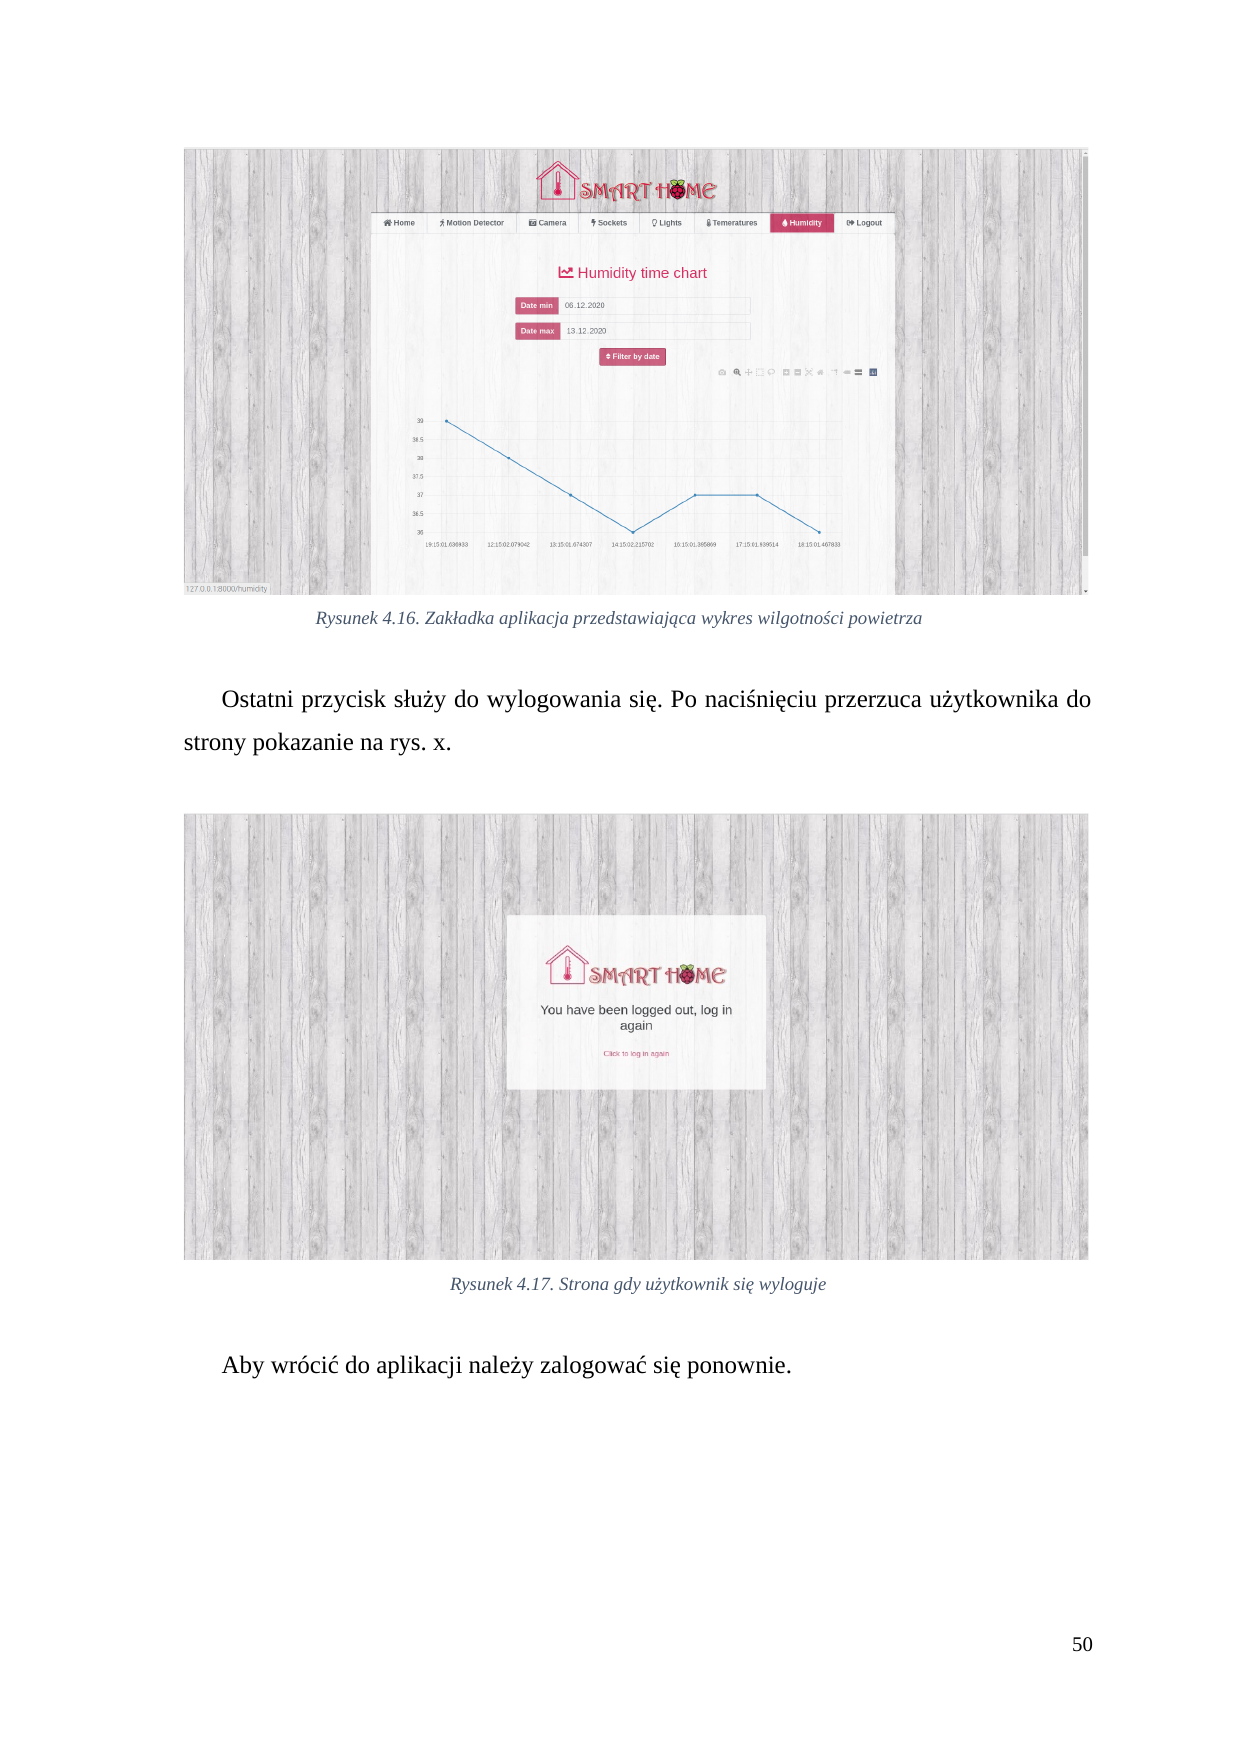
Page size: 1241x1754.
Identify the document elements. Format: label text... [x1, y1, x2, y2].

text Aby wrócić do aplikacji należy zalogować się ponownie. [184, 1350, 1093, 1378]
picture [183, 813, 1089, 1261]
text Rysunek 4.16. Zakładka aplikacja przedstawiająca wykres wilgotności powietrza [148, 607, 1093, 628]
text Rysunek 4.17. Strona gdy użytkownik się wyloguje [148, 1272, 1093, 1294]
picture [183, 147, 1089, 595]
text Ostatni przycisk służy do wylogowania się. Po naciśnięciu przerzuca użytkownika do strony pokazanie na rys. x. [184, 684, 1093, 756]
